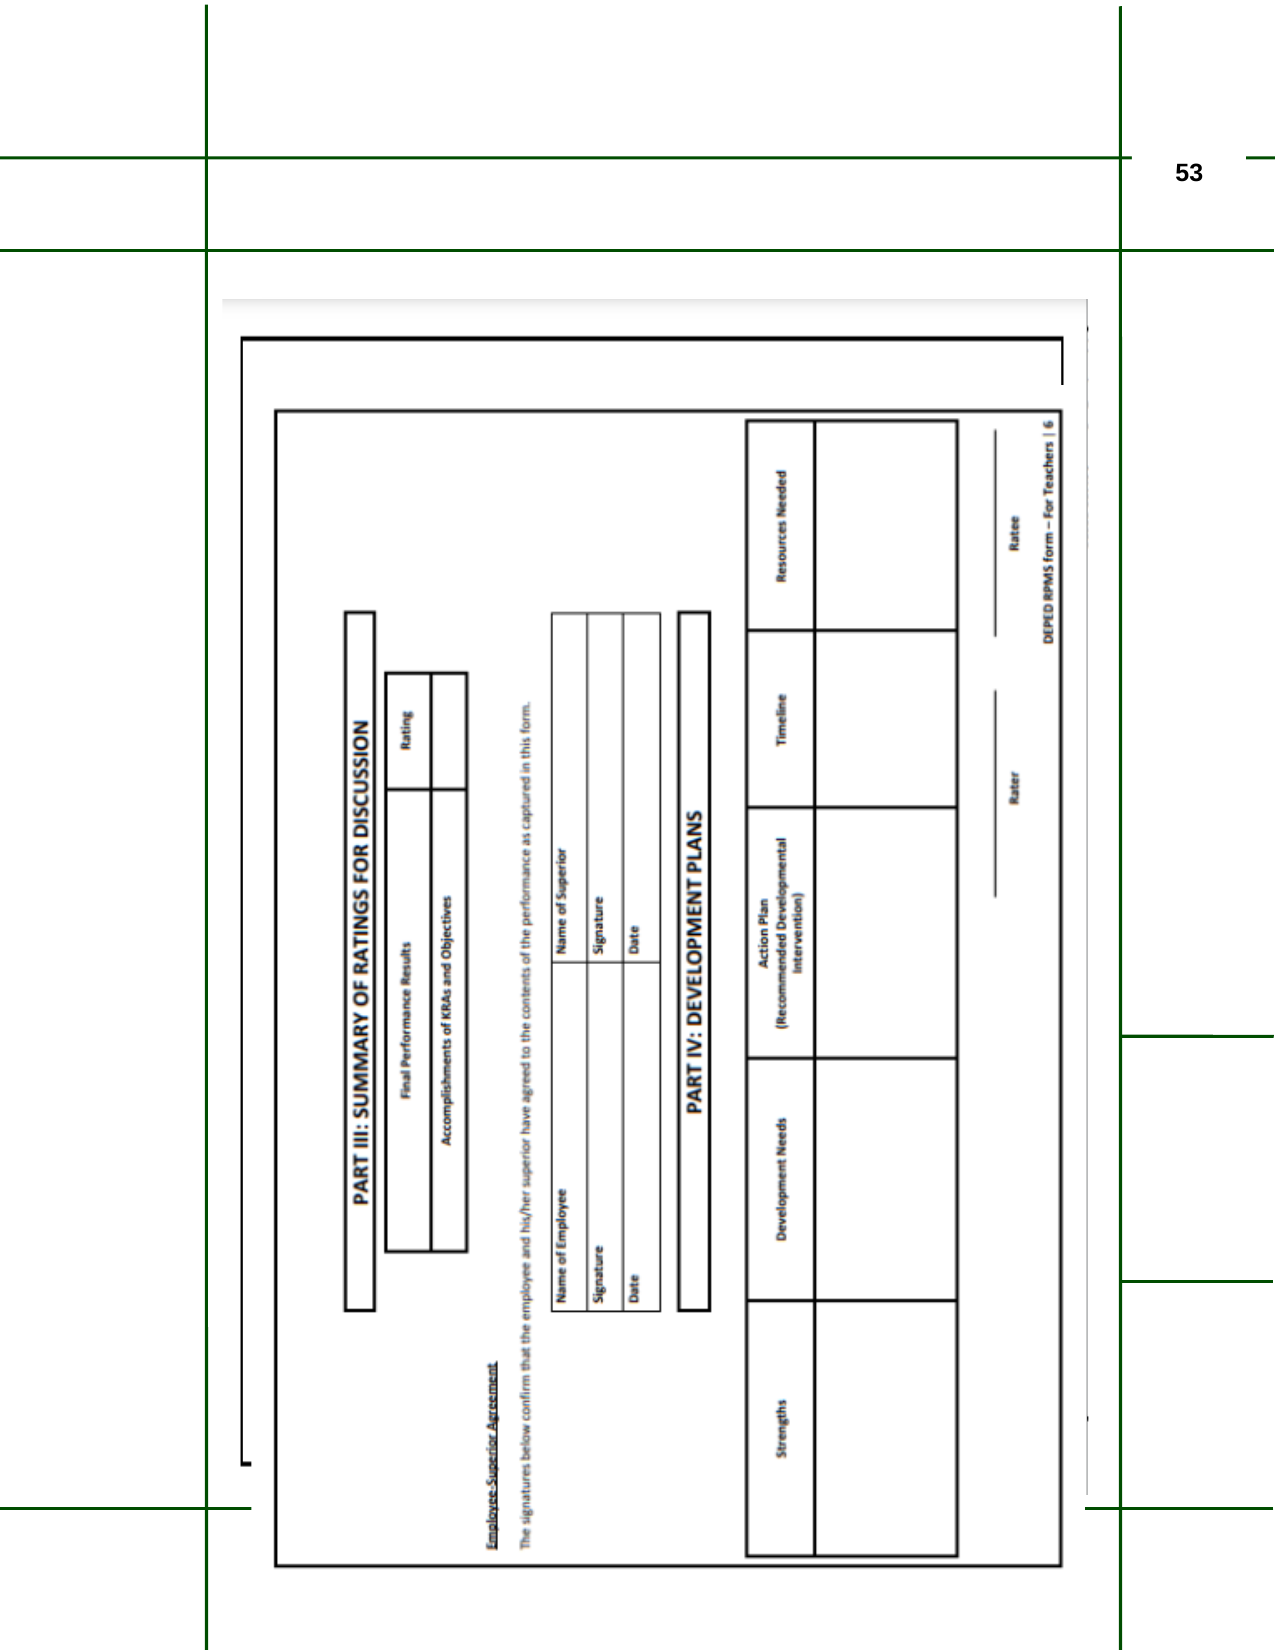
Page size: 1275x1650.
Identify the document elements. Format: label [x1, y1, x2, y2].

picture [222, 297, 1089, 1580]
